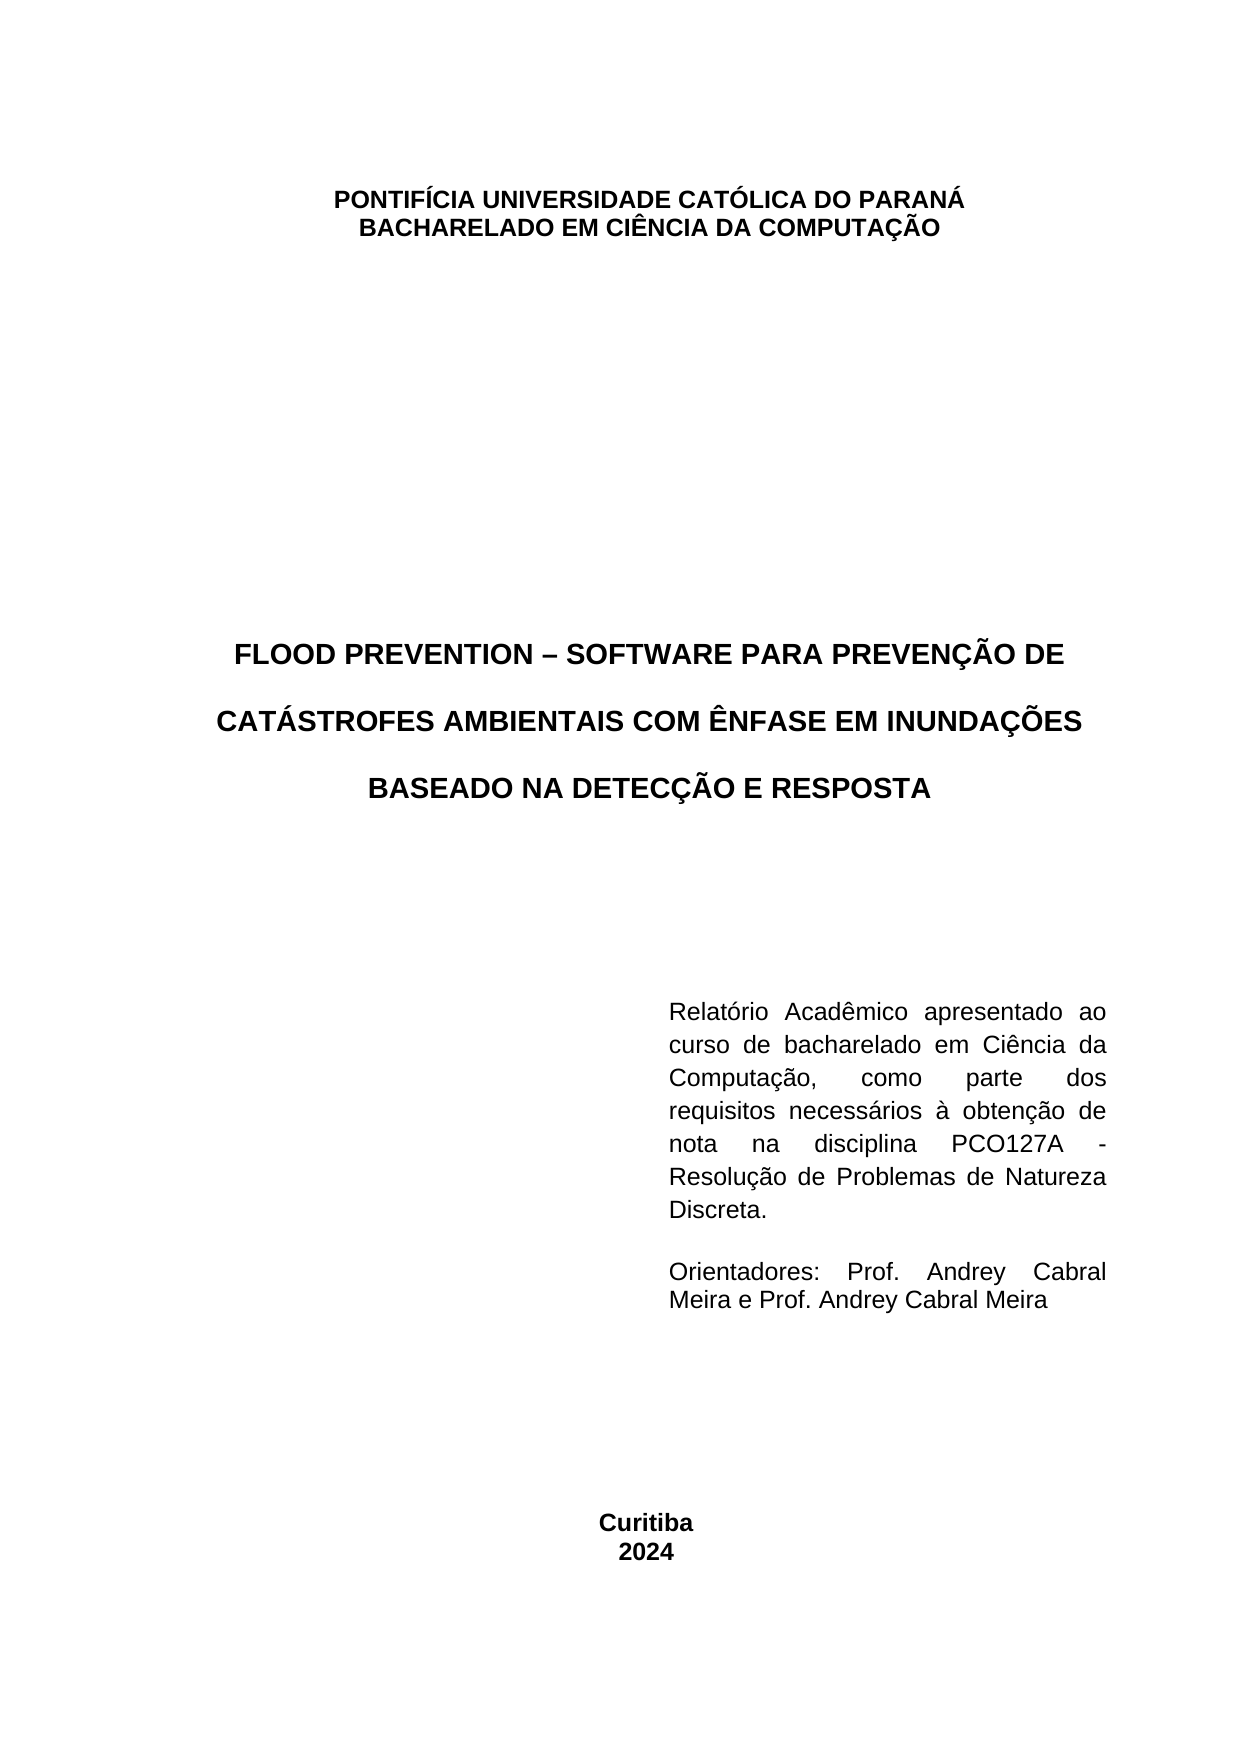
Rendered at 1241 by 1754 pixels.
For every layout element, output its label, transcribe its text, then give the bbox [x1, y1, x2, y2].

text FLOOD PREVENTION – software para PREVENÇÃO DE CATÁSTROFES AMBIENTAIS com ênfase em inundações baseado na detecção e resposta [177, 637, 1122, 805]
